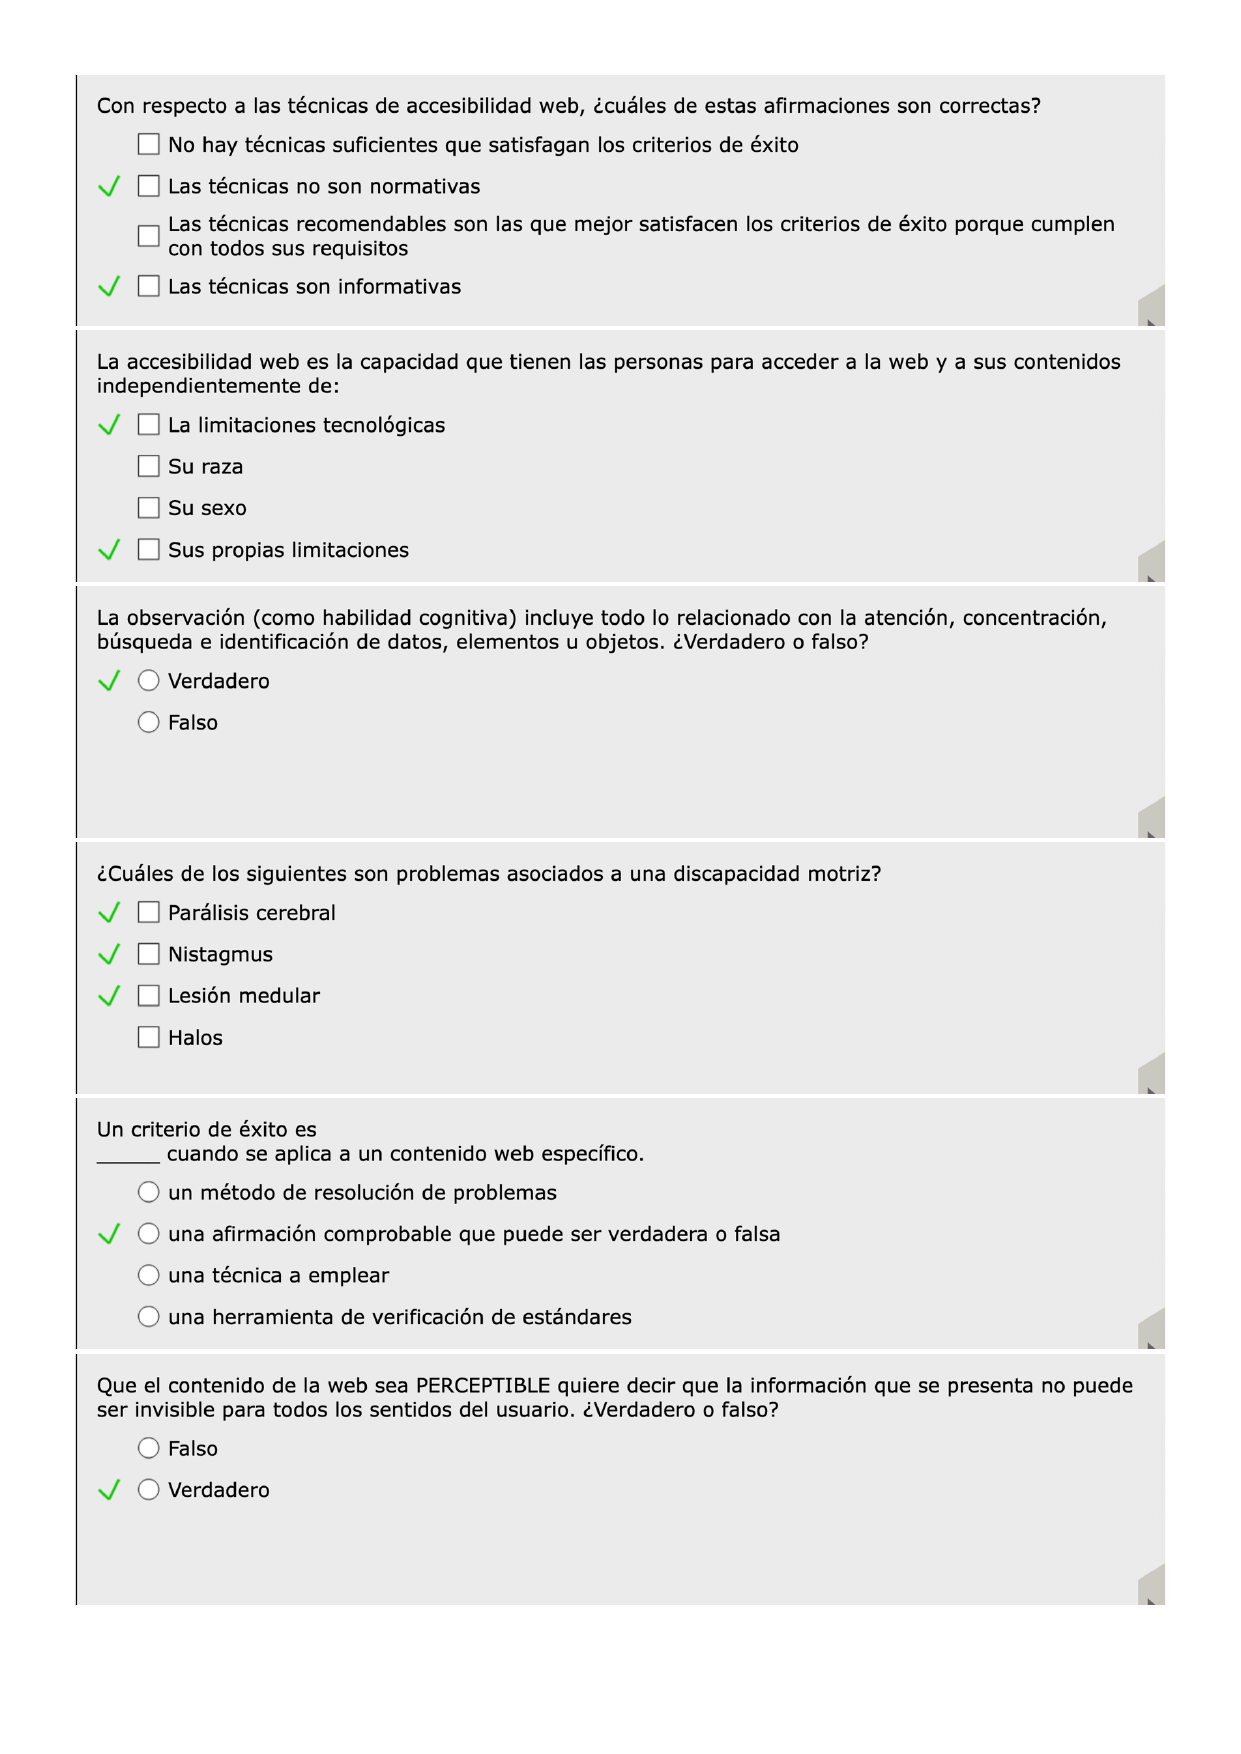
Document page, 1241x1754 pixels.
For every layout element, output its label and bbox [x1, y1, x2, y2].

picture [75, 1354, 1166, 1605]
picture [75, 75, 1166, 326]
picture [75, 586, 1166, 838]
picture [75, 1098, 1166, 1349]
picture [75, 842, 1166, 1094]
picture [75, 330, 1166, 582]
